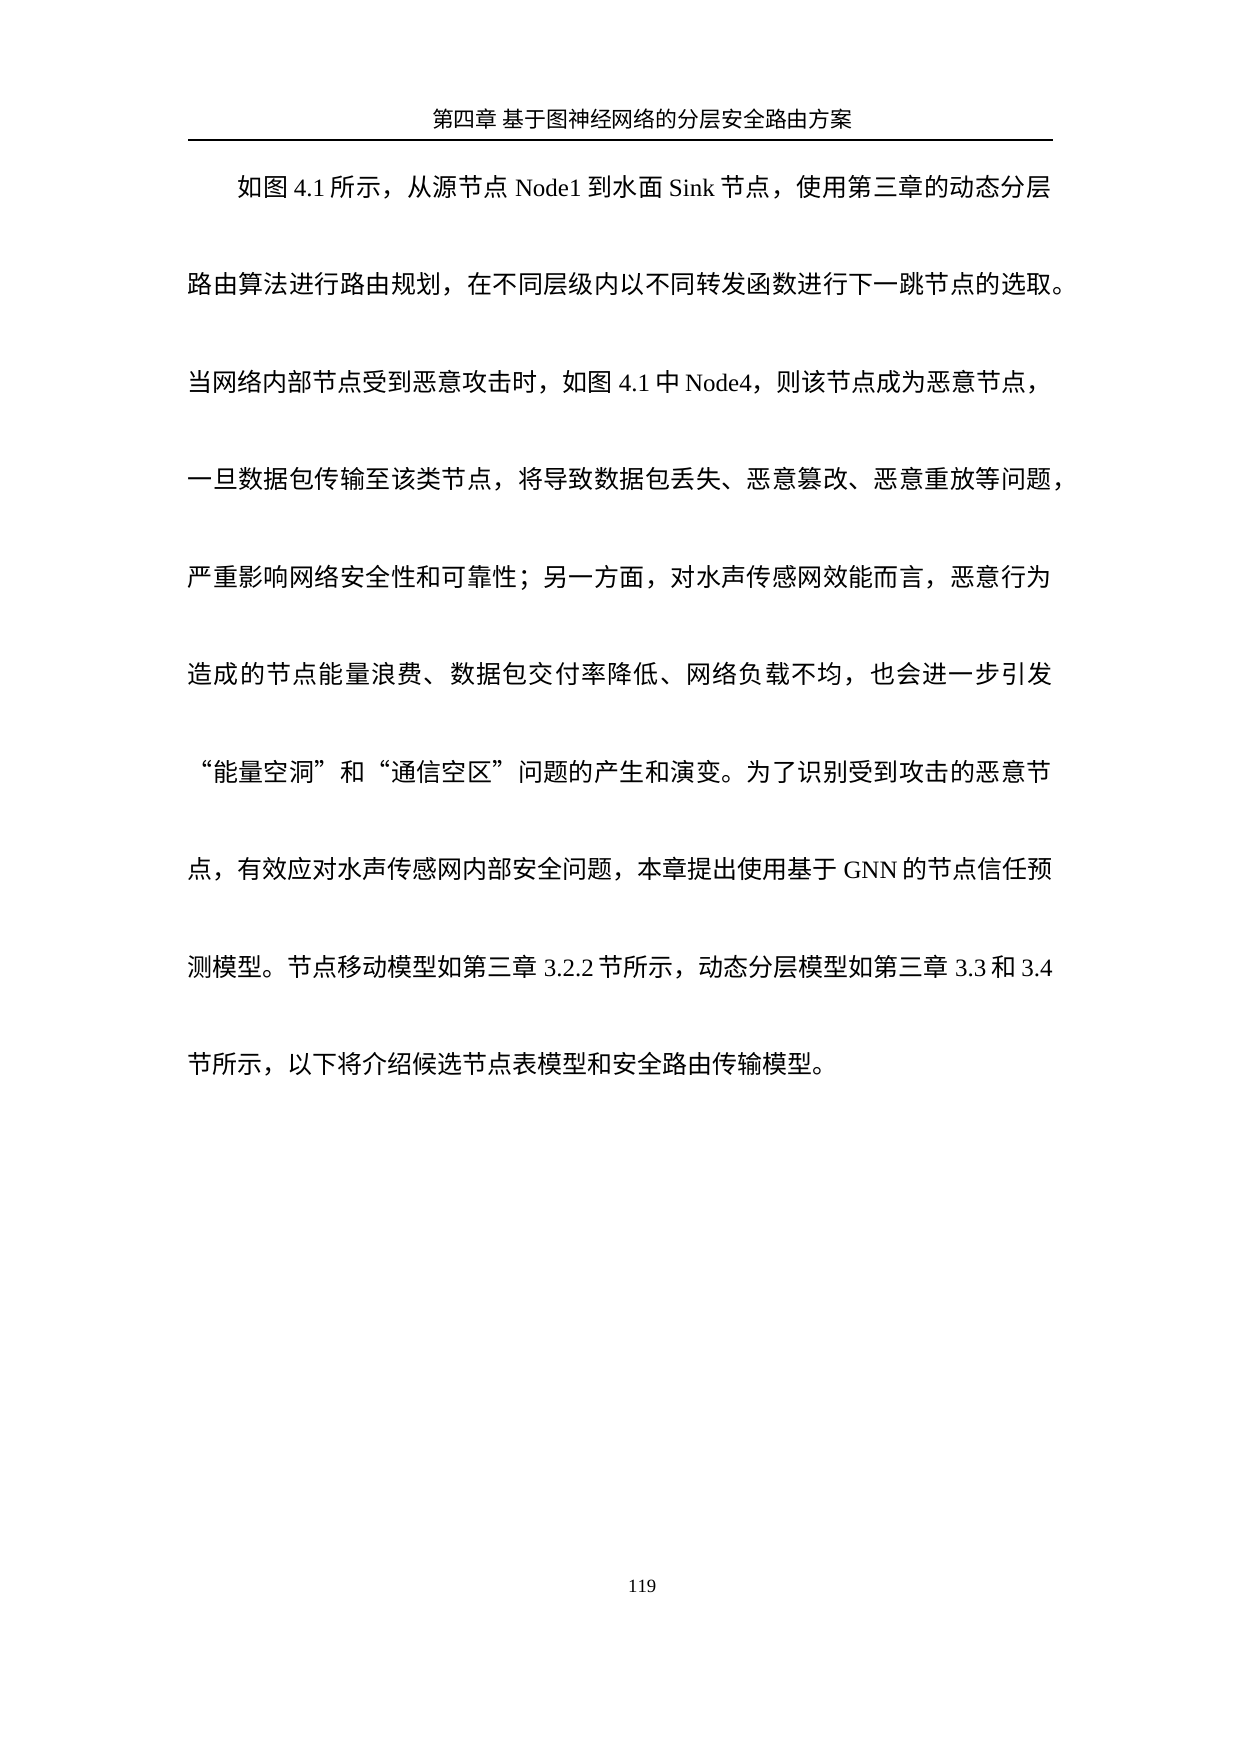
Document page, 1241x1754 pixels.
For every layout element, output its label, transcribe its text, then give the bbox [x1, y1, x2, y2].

text 如图4.1所示，从源节点Node1到水面Sink节点，使用第三章的动态分层路由算法进行路由规划，在不同层级内以不同转发函数进行下一跳节点的选取。当网络内部节点受到恶意攻击时，如图4.1中Node4，则该节点成为恶意节点，一旦数据包传输至该类节点，将导致数据包丢失、恶意篡改、恶意重放等问题，严重影响网络安全性和可靠性；另一方面，对水声传感网效能而言，恶意行为造成的节点能量浪费、数据包交付率降低、网络负载不均，也会进一步引发“能量空洞”和“通信空区”问题的产生和演变。为了识别受到攻击的恶意节点，有效应对水声传感网内部安全问题，本章提出使用基于GNN的节点信任预测模型。节点移动模型如第三章3.2.2节所示，动态分层模型如第三章3.3和3.4节所示，以下将介绍候选节点表模型和安全路由传输模型。 [187, 153, 1053, 1095]
